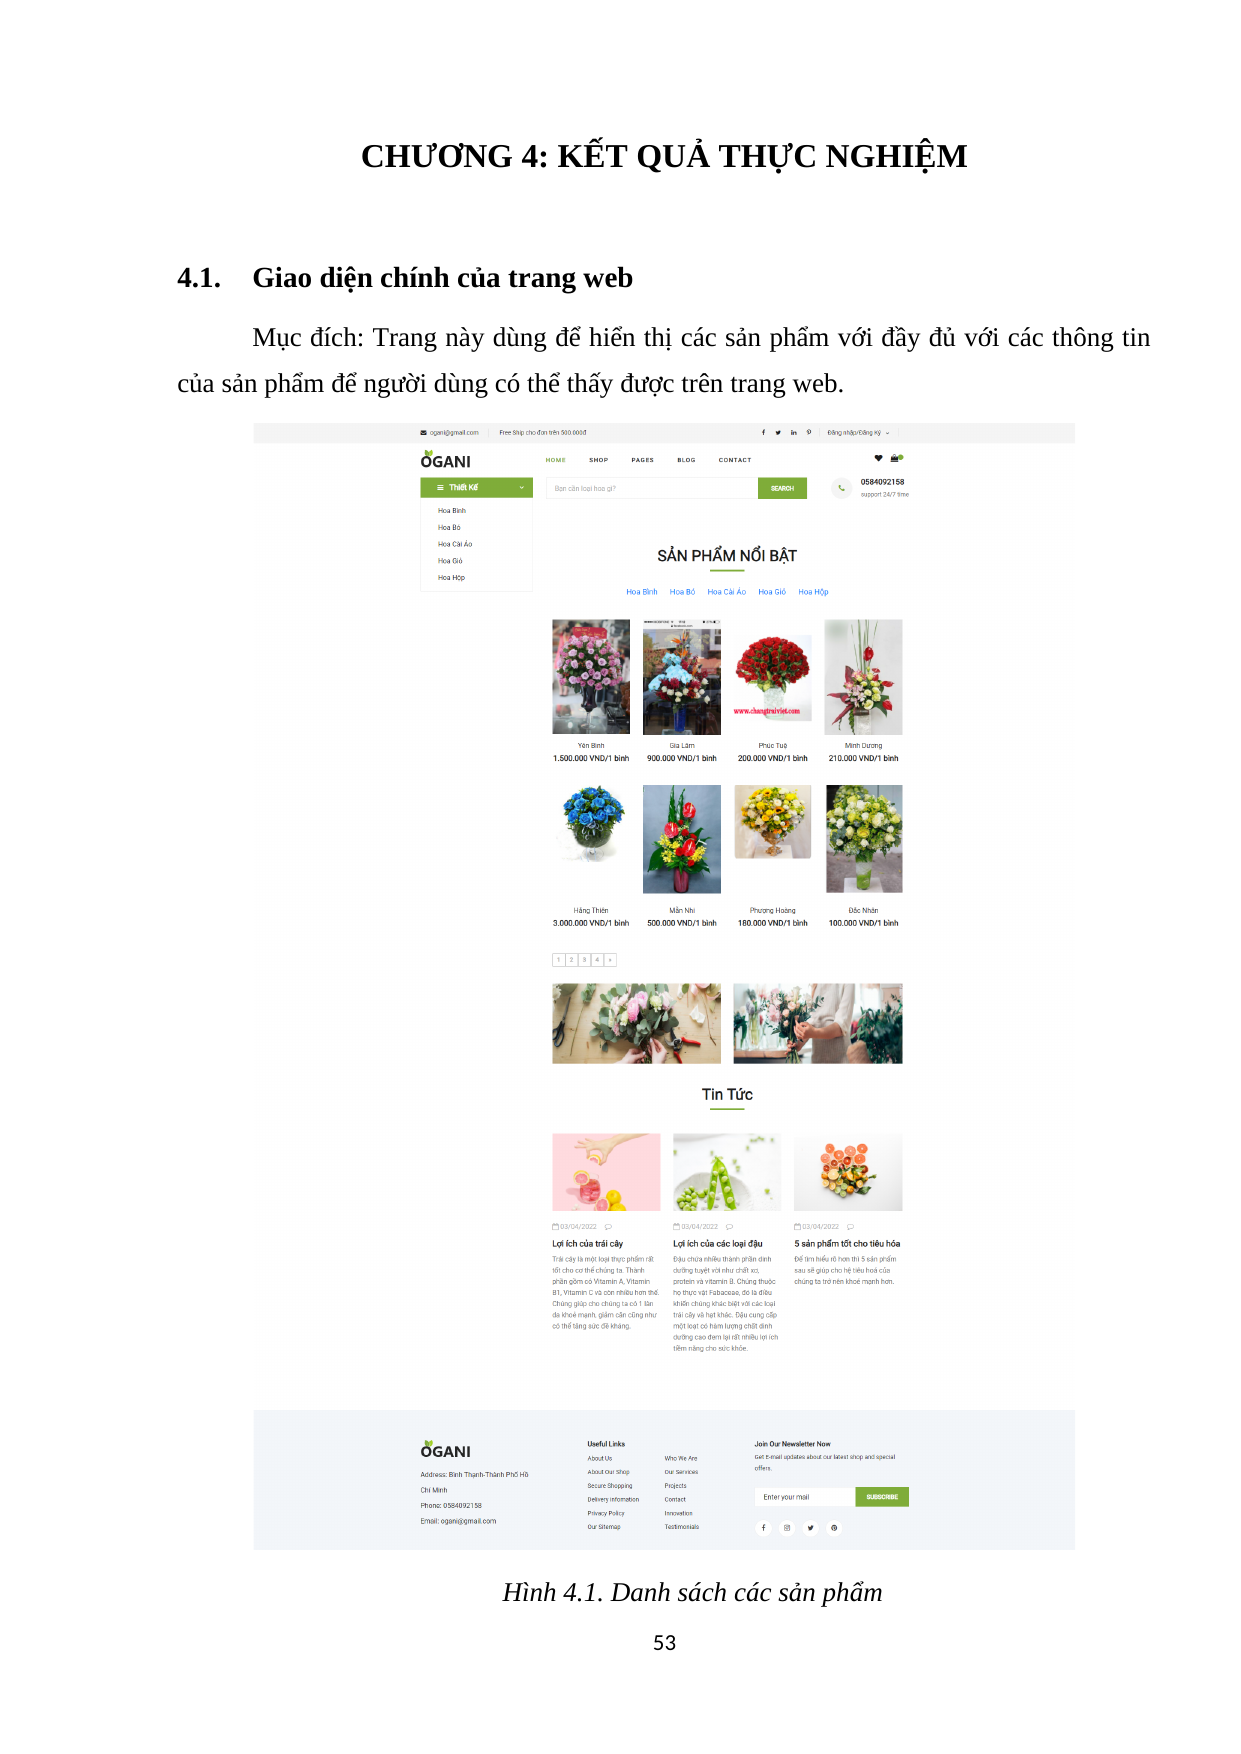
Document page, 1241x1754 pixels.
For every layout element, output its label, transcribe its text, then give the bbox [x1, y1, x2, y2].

text CHƯƠNG 4: KẾT QUẢ THỰC NGHIỆM [177, 136, 1152, 174]
text 4.1. Giao diện chính của trang web [177, 260, 1152, 294]
text Mục đích: Trang này dùng để hiển thị các sản phẩm với đầy đủ với các thông tin của sản phẩm để người dùng có thể thấy được trên trang web. [177, 321, 1152, 398]
text Hình 4.1. Danh sách các sản phẩm [177, 1576, 1152, 1607]
picture [253, 423, 1075, 1551]
